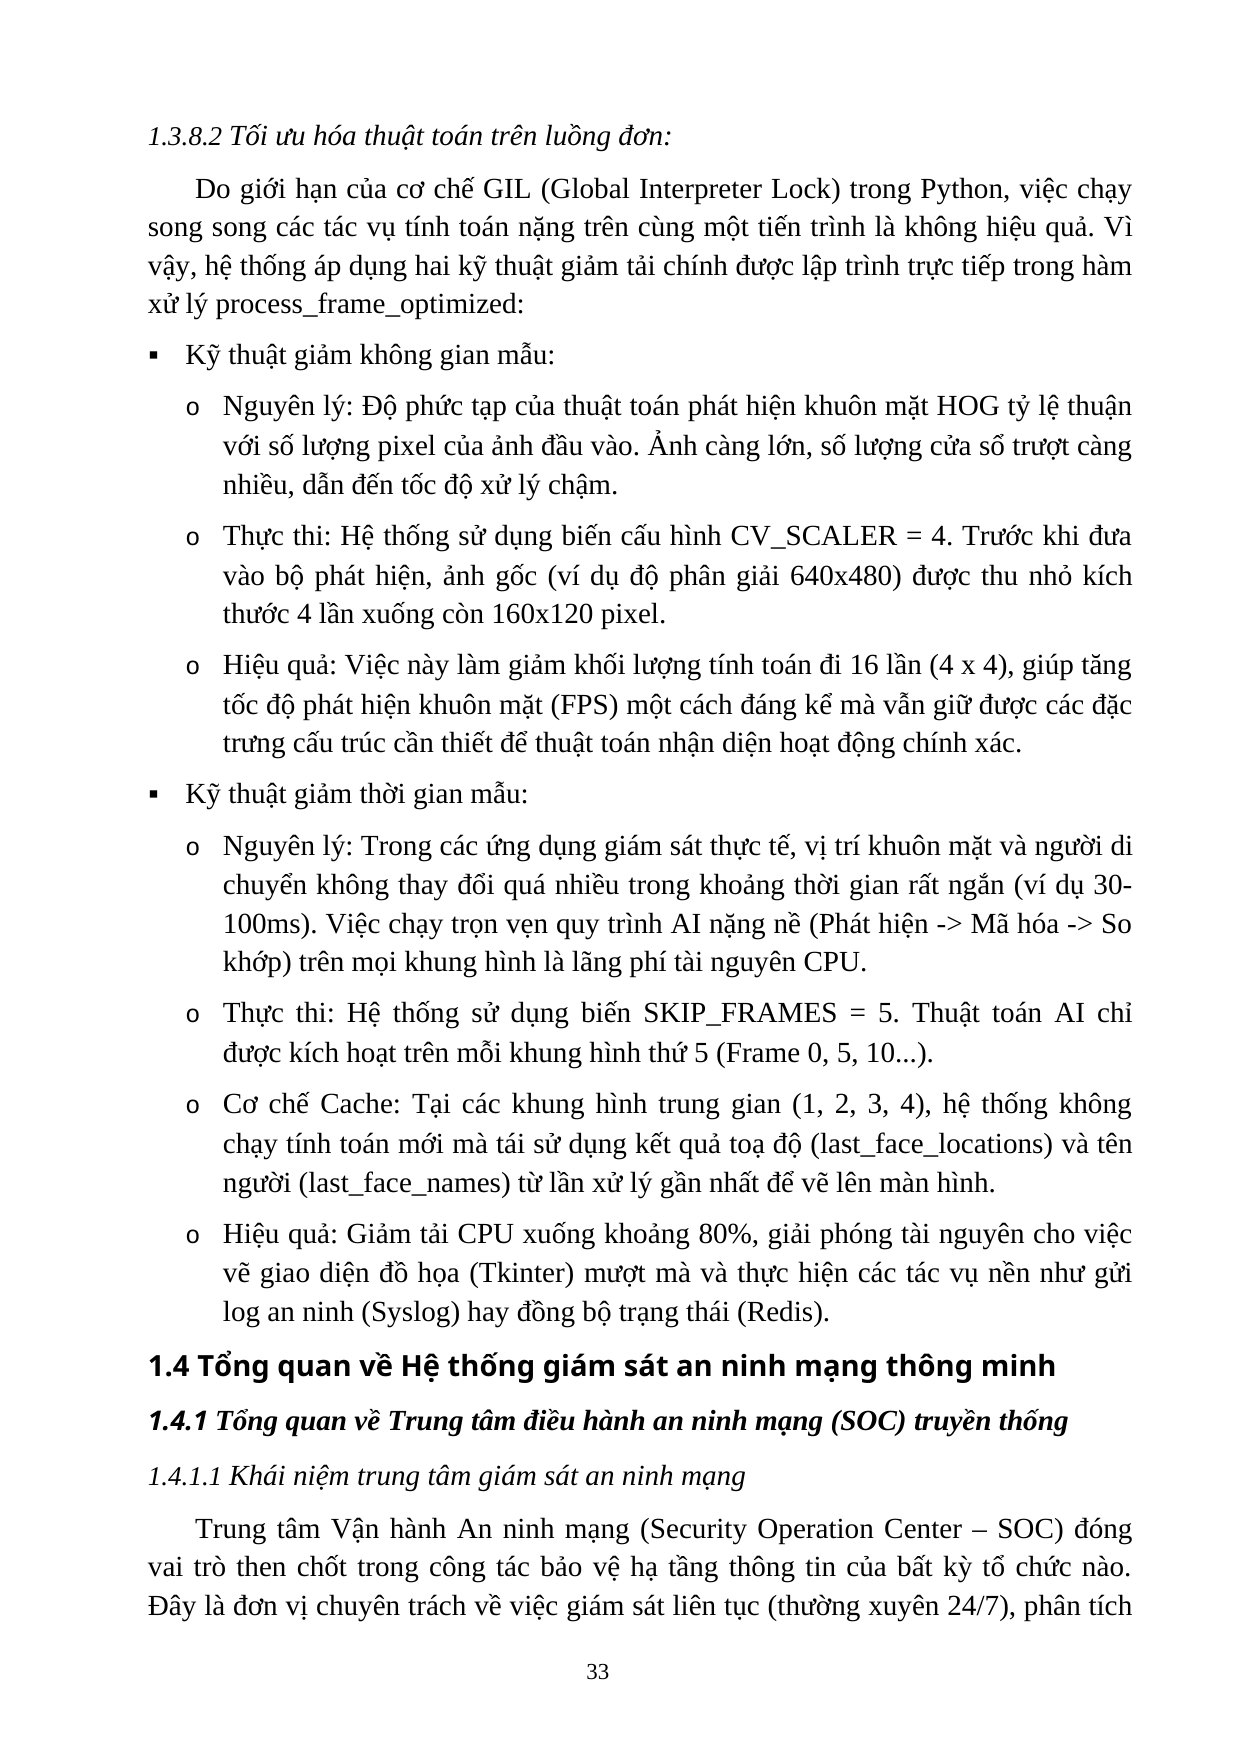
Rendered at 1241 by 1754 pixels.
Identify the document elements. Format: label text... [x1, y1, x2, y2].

text Thực thi: Hệ thống sử dụng biến cấu hình CV_SCALER = 4. Trước khi đưa vào bộ phát hiện, ảnh gốc (ví dụ độ phân giải 640x480) được thu nhỏ kích thước 4 lần xuống còn 160x120 pixel. [185, 518, 1134, 630]
text Thực thi: Hệ thống sử dụng biến SKIP_FRAMES = 5. Thuật toán AI chỉ được kích hoạt trên mỗi khung hình thứ 5 (Frame 0, 5, 10...). [185, 996, 1134, 1069]
text Kỹ thuật giảm không gian mẫu: [148, 337, 1134, 371]
text Cơ chế Cache: Tại các khung hình trung gian (1, 2, 3, 4), hệ thống không chạy tính toán mới mà tái sử dụng kết quả toạ độ (last_face_locations) và tên người (last_face_names) từ lần xử lý gần nhất để vẽ lên màn hình. [185, 1086, 1134, 1198]
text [148, 1511, 1134, 1621]
text Khái niệm trung tâm giám sát an ninh mạng [148, 1458, 1134, 1492]
text Nguyên lý: Độ phức tạp của thuật toán phát hiện khuôn mặt HOG tỷ lệ thuận với số lượng pixel của ảnh đầu vào. Ảnh càng lớn, số lượng cửa sổ trượt càng nhiều, dẫn đến tốc độ xử lý chậm. [185, 388, 1134, 500]
text Hiệu quả: Việc này làm giảm khối lượng tính toán đi 16 lần (4 x 4), giúp tăng tốc độ phát hiện khuôn mặt (FPS) một cách đáng kể mà vẫn giữ được các đặc trưng cấu trúc cần thiết để thuật toán nhận diện hoạt động chính xác. [185, 647, 1134, 759]
text Tổng quan về Trung tâm điều hành an ninh mạng (SOC) truyền thống [148, 1401, 1134, 1438]
text Tổng quan về Hệ thống giám sát an ninh mạng thông minh [148, 1345, 1134, 1385]
text Kỹ thuật giảm thời gian mẫu: [148, 777, 1134, 810]
text Hiệu quả: Giảm tải CPU xuống khoảng 80%, giải phóng tài nguyên cho việc vẽ giao diện đồ họa (Tkinter) mượt mà và thực hiện các tác vụ nền như gửi log an ninh (Syslog) hay đồng bộ trạng thái (Redis). [185, 1216, 1134, 1328]
text Do giới hạn của cơ chế GIL (Global Interpreter Lock) trong Python, việc chạy song song các tác vụ tính toán nặng trên cùng một tiến trình là không hiệu quả. Vì vậy, hệ thống áp dụng hai kỹ thuật giảm tải chính được lập trình trực tiếp trong hàm xử lý process_frame_optimized: [148, 171, 1134, 320]
text Nguyên lý: Trong các ứng dụng giám sát thực tế, vị trí khuôn mặt và người di chuyển không thay đổi quá nhiều trong khoảng thời gian rất ngắn (ví dụ 30-100ms). Việc chạy trọn vẹn quy trình AI nặng nề (Phát hiện -> Mã hóa -> So khớp) trên mọi khung hình là lãng phí tài nguyên CPU. [185, 828, 1134, 978]
text Tối ưu hóa thuật toán trên luồng đơn: [148, 118, 1134, 152]
